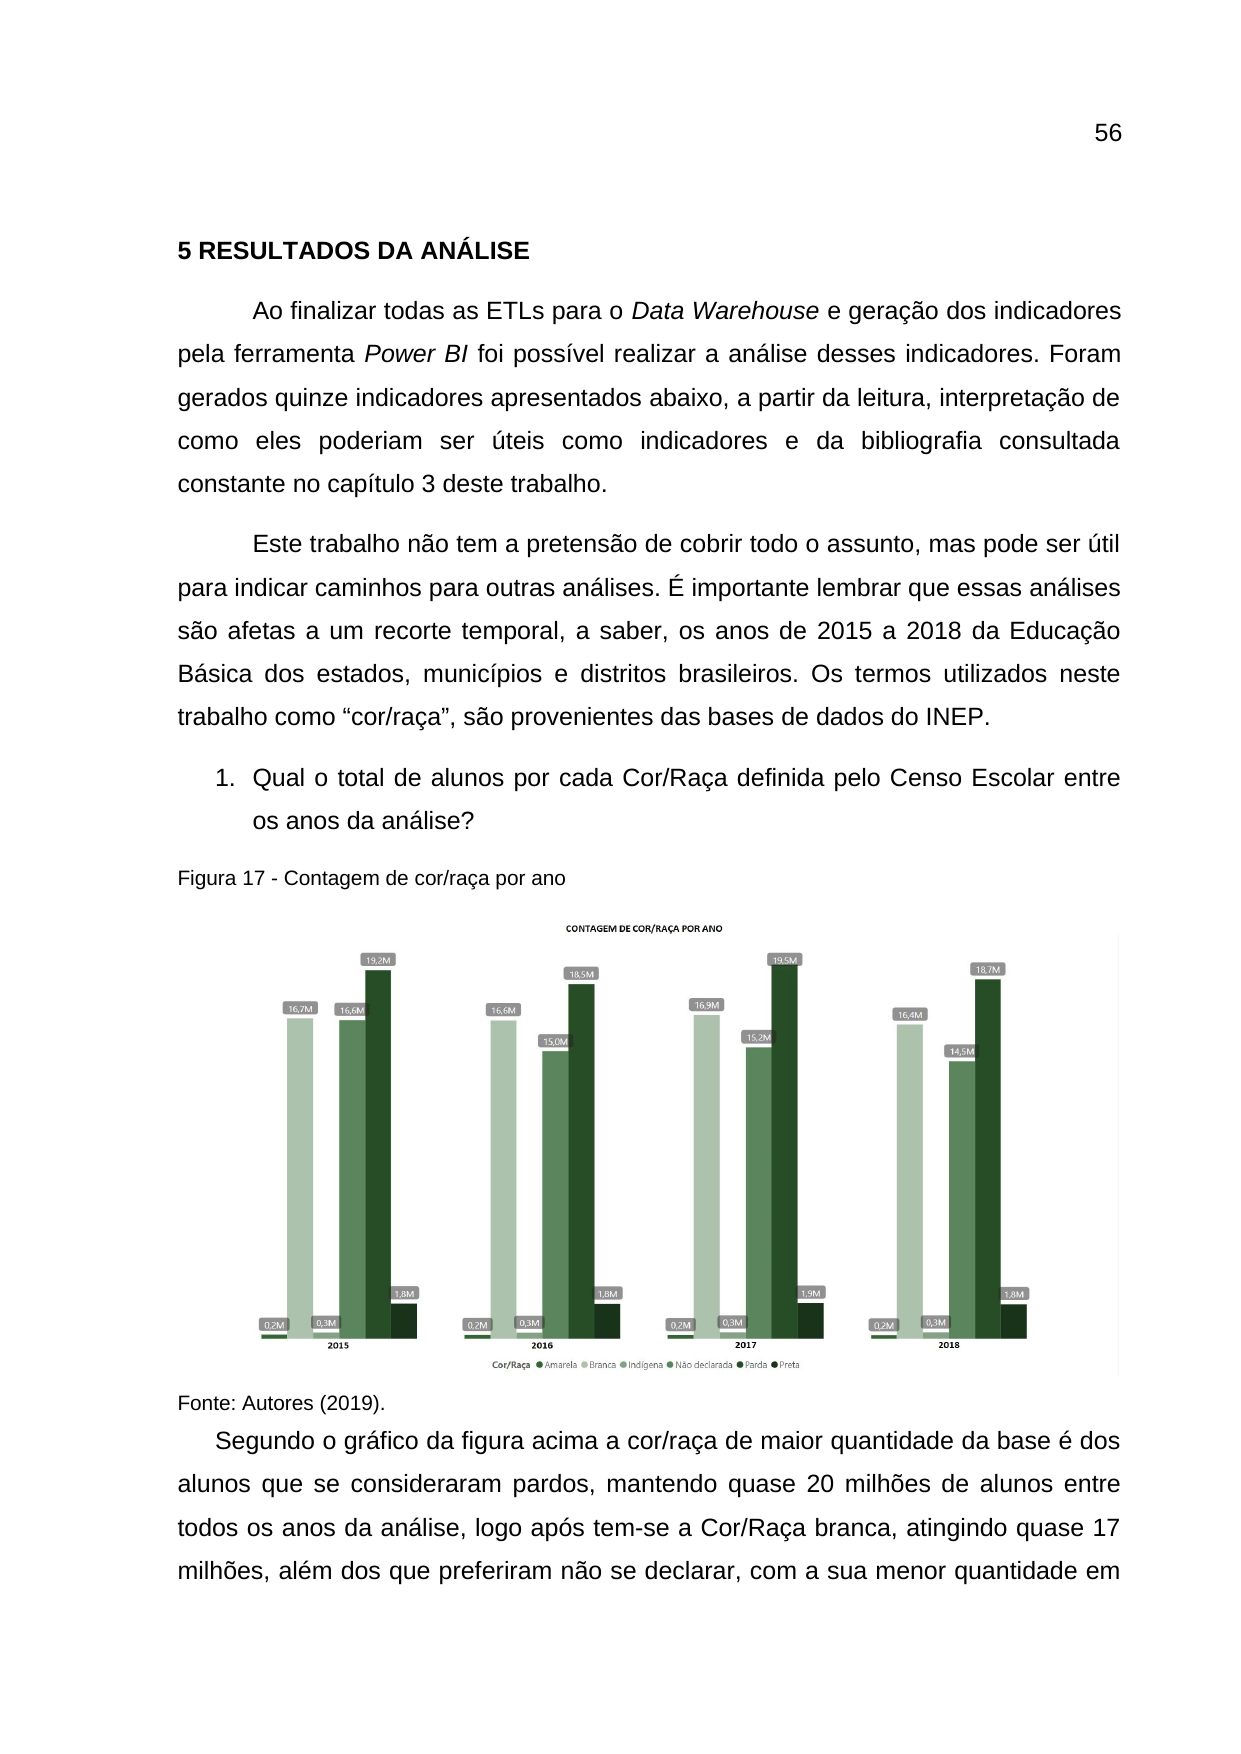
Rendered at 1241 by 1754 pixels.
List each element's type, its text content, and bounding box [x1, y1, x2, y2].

text Ao finalizar todas as ETLs para o Data Warehouse e geração dos indicadores pela ferramenta Power BI foi possível realizar a análise desses indicadores. Foram gerados quinze indicadores apresentados abaixo, a partir da leitura, interpretação de como eles poderiam ser úteis como indicadores e da bibliografia consultada constante no capítulo 3 deste trabalho. [177, 296, 1122, 497]
picture [177, 907, 1119, 1376]
subtitle 5 RESULTADOS DA ANÁLISE [177, 236, 1122, 264]
list Qual o total de alunos por cada Cor/Raça definida pelo Censo Escolar entre os anos da análise? [215, 762, 1122, 834]
text Este trabalho não tem a pretensão de cobrir todo o assunto, mas pode ser útil para indicar caminhos para outras análises. É importante lembrar que essas análises são afetas a um recorte temporal, a saber, os anos de 2015 a 2018 da Educação Básica dos estados, municípios e distritos brasileiros. Os termos utilizados neste trabalho como “cor/raça”, são provenientes das bases de dados do INEP. [177, 529, 1122, 731]
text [177, 1426, 1122, 1584]
text Figura - Contagem de cor/raça por ano [177, 866, 1122, 890]
text Fonte: Autores (2019). [177, 1390, 1122, 1414]
